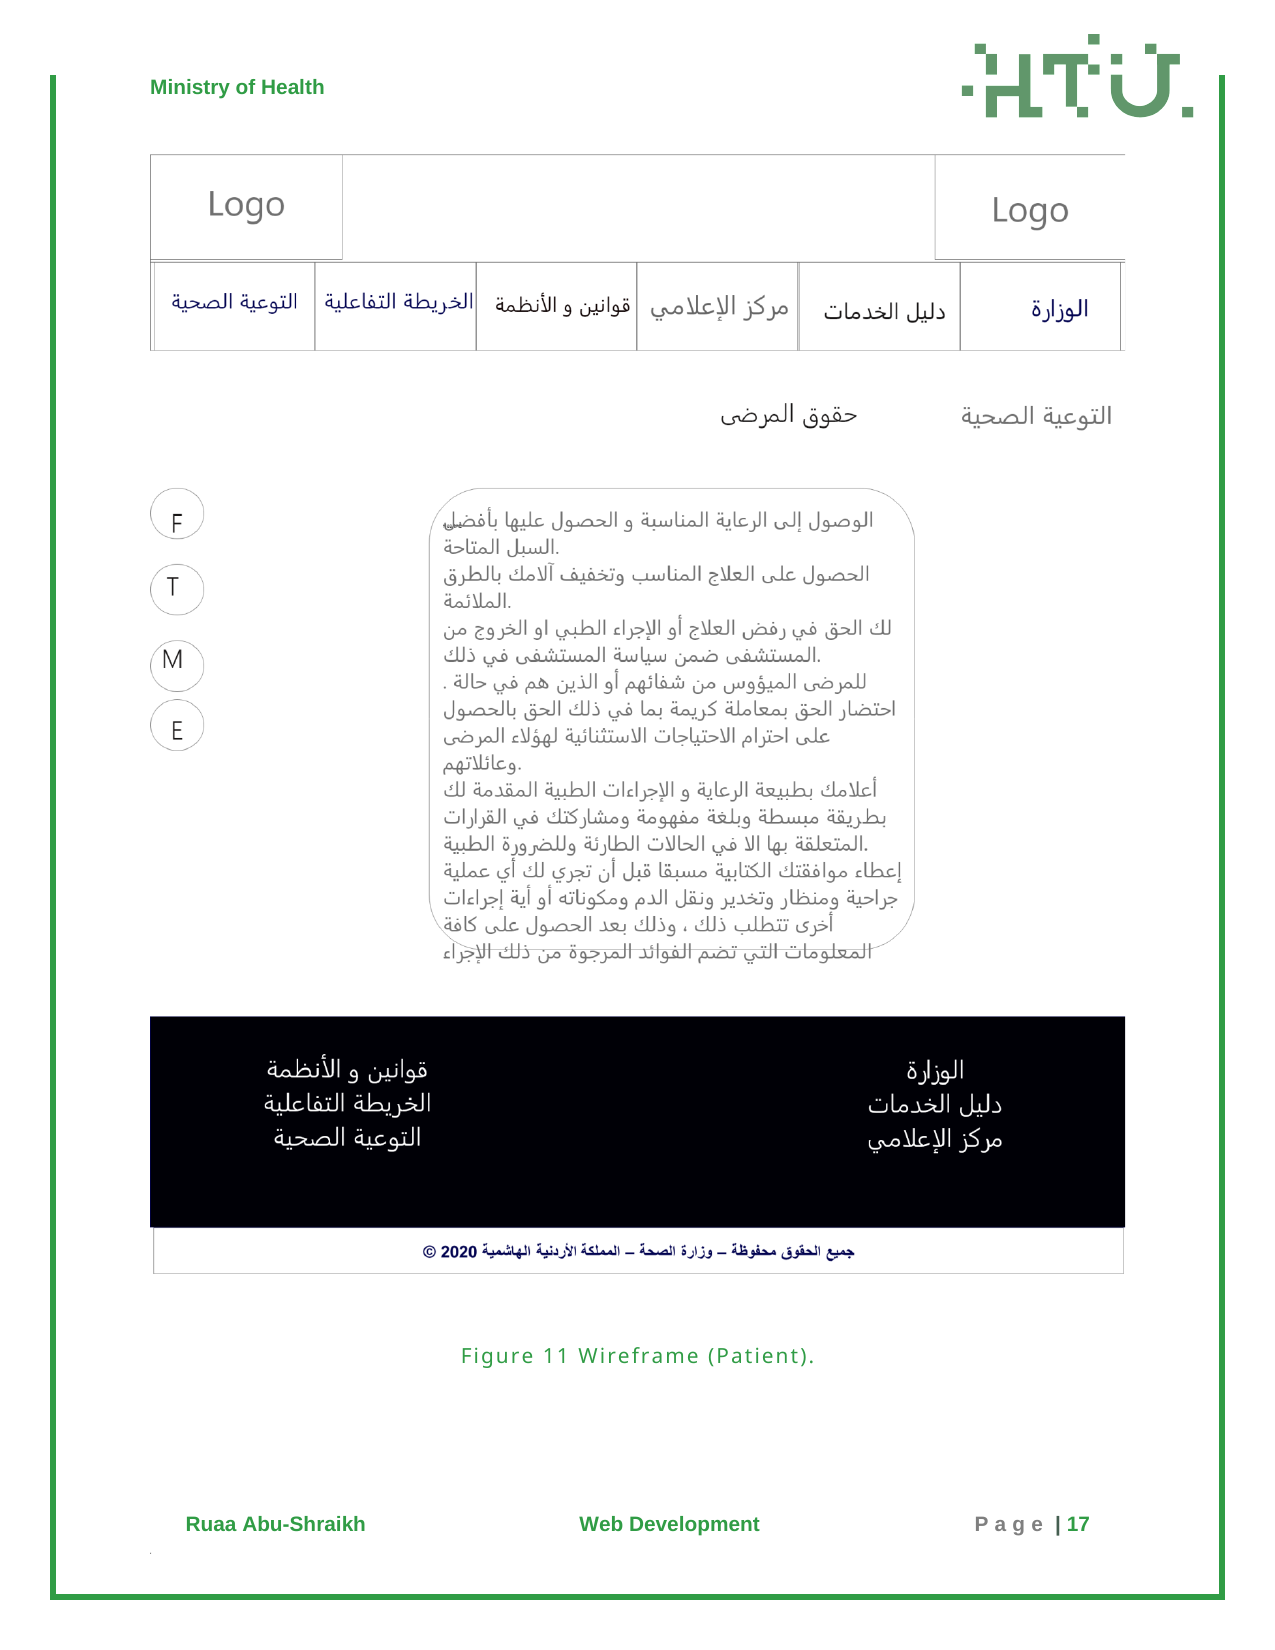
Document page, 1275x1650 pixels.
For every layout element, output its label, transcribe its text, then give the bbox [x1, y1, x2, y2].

picture [150, 150, 1125, 1274]
subtitle Figure 11 Wireframe (Patient). [150, 1342, 1125, 1370]
